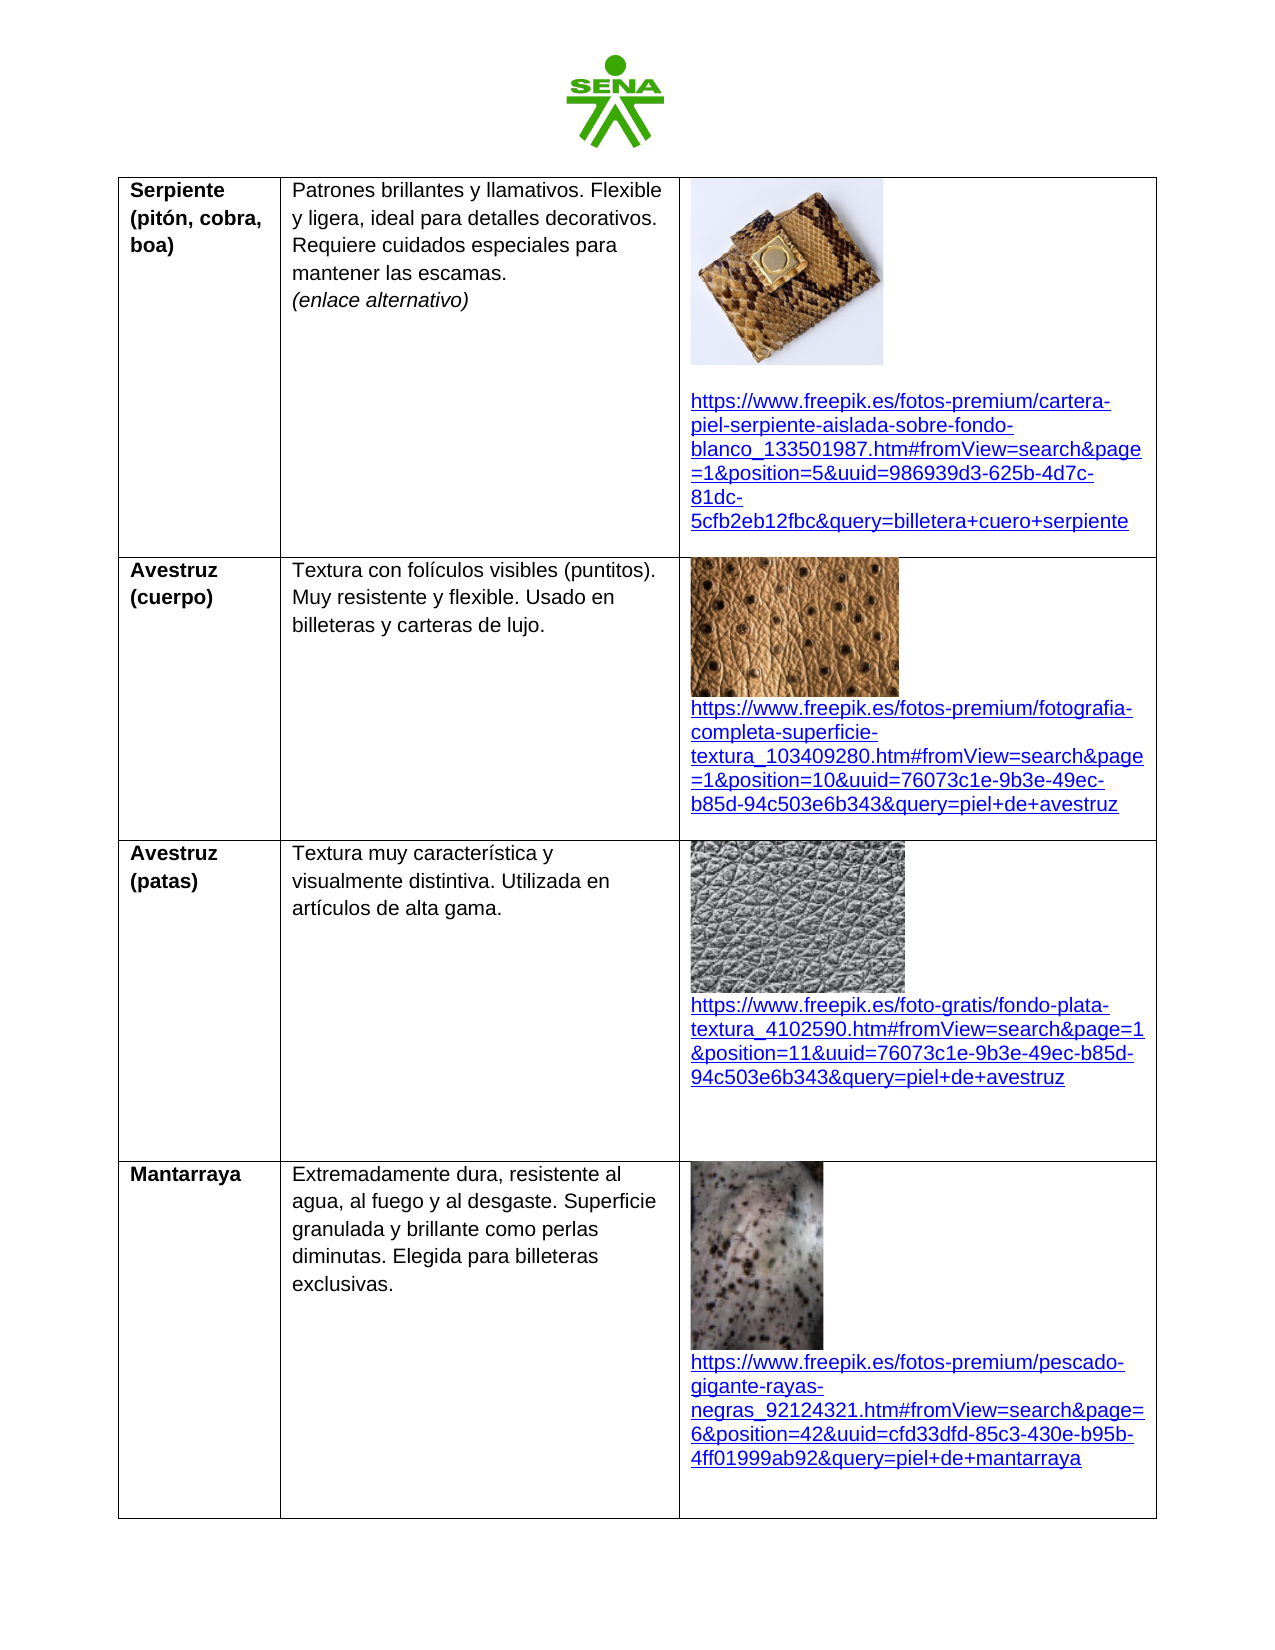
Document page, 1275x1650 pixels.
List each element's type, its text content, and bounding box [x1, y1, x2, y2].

table_cell https://www.freepik.es/fotos-premium/pescado-gigante-rayas-negras_92124321.htm#fromView=search&page=6&position=42&uuid=cfd33dfd-85c3-430e-b95b-4ff01999ab92&query=piel+de+mantarraya [680, 1162, 1156, 1518]
table_cell Textura con folículos visibles (puntitos). Muy resistente y flexible. Usado en billeteras y carteras de lujo. [281, 558, 679, 840]
table_cell Mantarraya [119, 1162, 280, 1518]
picture [690, 841, 905, 993]
table_cell Textura muy característica y visualmente distintiva. Utilizada en artículos de alta gama. [281, 841, 679, 1161]
table_cell Avestruz (patas) [119, 841, 280, 1161]
picture [566, 55, 664, 148]
table_cell https://www.freepik.es/fotos-premium/cartera-piel-serpiente-aislada-sobre-fondo-blanco_133501987.htm#fromView=search&page=1&position=5&uuid=986939d3-625b-4d7c-81dc-5cfb2eb12fbc&query=billetera+cuero+serpiente [680, 178, 1156, 557]
picture [690, 557, 899, 697]
table_cell Avestruz (cuerpo) [119, 558, 280, 840]
table_cell Serpiente (pitón, cobra, boa) [119, 178, 280, 557]
table_cell Extremadamente dura, resistente al agua, al fuego y al desgaste. Superficie granulada y brillante como perlas diminutas. Elegida para billeteras exclusivas. [281, 1162, 679, 1518]
table_cell https://www.freepik.es/fotos-premium/fotografia-completa-superficie-textura_103409280.htm#fromView=search&page=1&position=10&uuid=76073c1e-9b3e-49ec-b85d-94c503e6b343&query=piel+de+avestruz [680, 558, 1156, 840]
table_cell https://www.freepik.es/foto-gratis/fondo-plata-textura_4102590.htm#fromView=search&page=1&position=11&uuid=76073c1e-9b3e-49ec-b85d-94c503e6b343&query=piel+de+avestruz [680, 841, 1156, 1161]
picture [690, 178, 884, 365]
picture [690, 1161, 824, 1350]
table_cell Patrones brillantes y llamativos. Flexible y ligera, ideal para detalles decorativos. Requiere cuidados especiales para mantener las escamas. (enlace alternativo) [281, 178, 679, 557]
